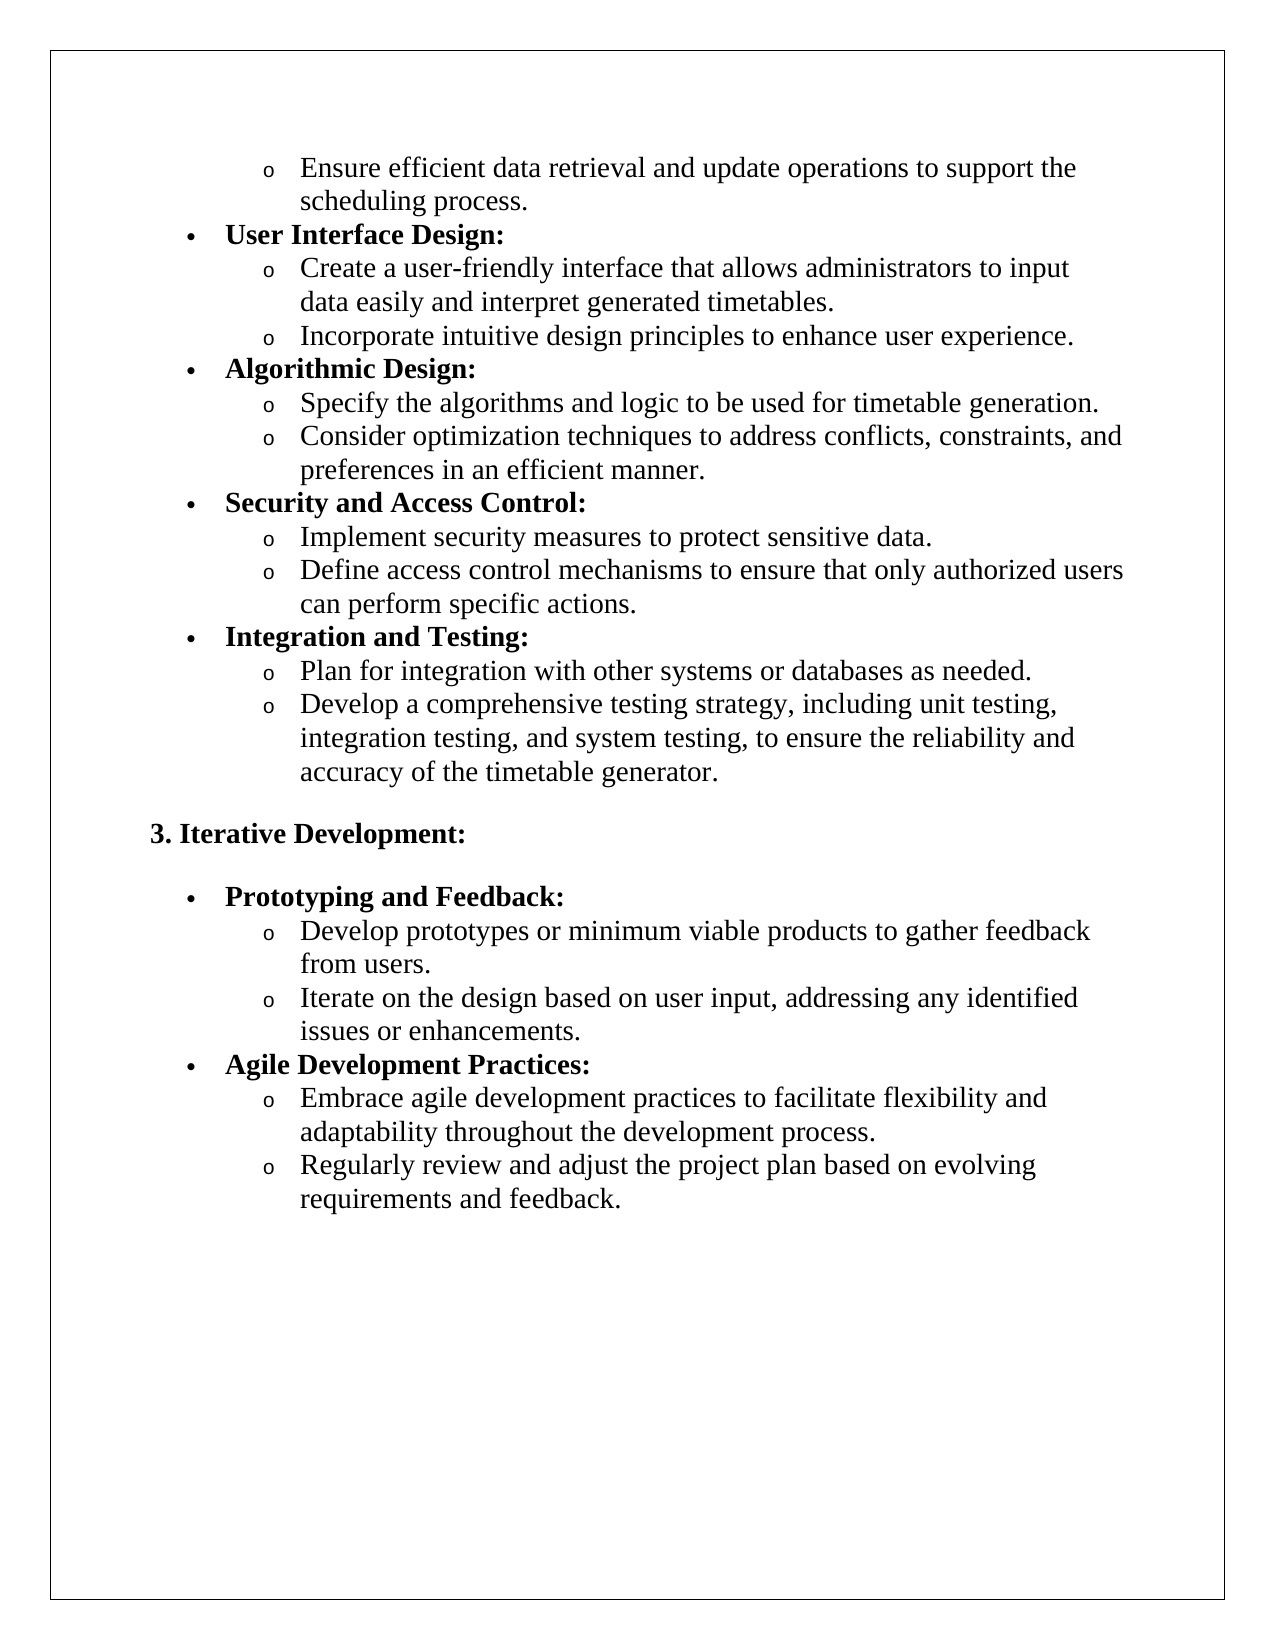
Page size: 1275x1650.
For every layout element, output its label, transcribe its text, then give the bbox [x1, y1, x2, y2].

list Embrace agile development practices to facilitate flexibility and adaptability throughout the development process. [262, 1080, 1125, 1147]
list Specify the algorithms and logic to be used for timetable generation. [262, 385, 1125, 418]
list Agile Development Practices: [187, 1047, 1125, 1080]
list Regularly review and adjust the project plan based on evolving requirements and feedback. [262, 1147, 1125, 1214]
list Develop prototypes or minimum viable products to gather feedback from users. [262, 913, 1125, 980]
list Iterate on the design based on user input, addressing any identified issues or enhancements. [262, 980, 1125, 1047]
list Algorithmic Design: [187, 351, 1125, 385]
list Plan for integration with other systems or databases as needed. [262, 653, 1125, 687]
list Incorporate intuitive design principles to enhance user experience. [262, 318, 1125, 351]
list Consider optimization techniques to address conflicts, constraints, and preferences in an efficient manner. [262, 418, 1125, 485]
text 3. Iterative Development: [150, 816, 1125, 850]
list Security and Access Control: [187, 485, 1125, 519]
list Integration and Testing: [187, 619, 1125, 653]
list Create a user-friendly interface that allows administrators to input data easily and interpret generated timetables. [262, 251, 1125, 318]
list Implement security measures to protect sensitive data. [262, 519, 1125, 552]
list Define access control mechanisms to ensure that only authorized users can perform specific actions. [262, 552, 1125, 619]
list User Interface Design: [187, 217, 1125, 251]
list Prototyping and Feedback: [187, 879, 1125, 913]
list Develop a comprehensive testing strategy, including unit testing, integration testing, and system testing, to ensure the reliability and accuracy of the timetable generator. [262, 687, 1125, 787]
list Ensure efficient data retrieval and update operations to support the scheduling process. [262, 150, 1125, 217]
